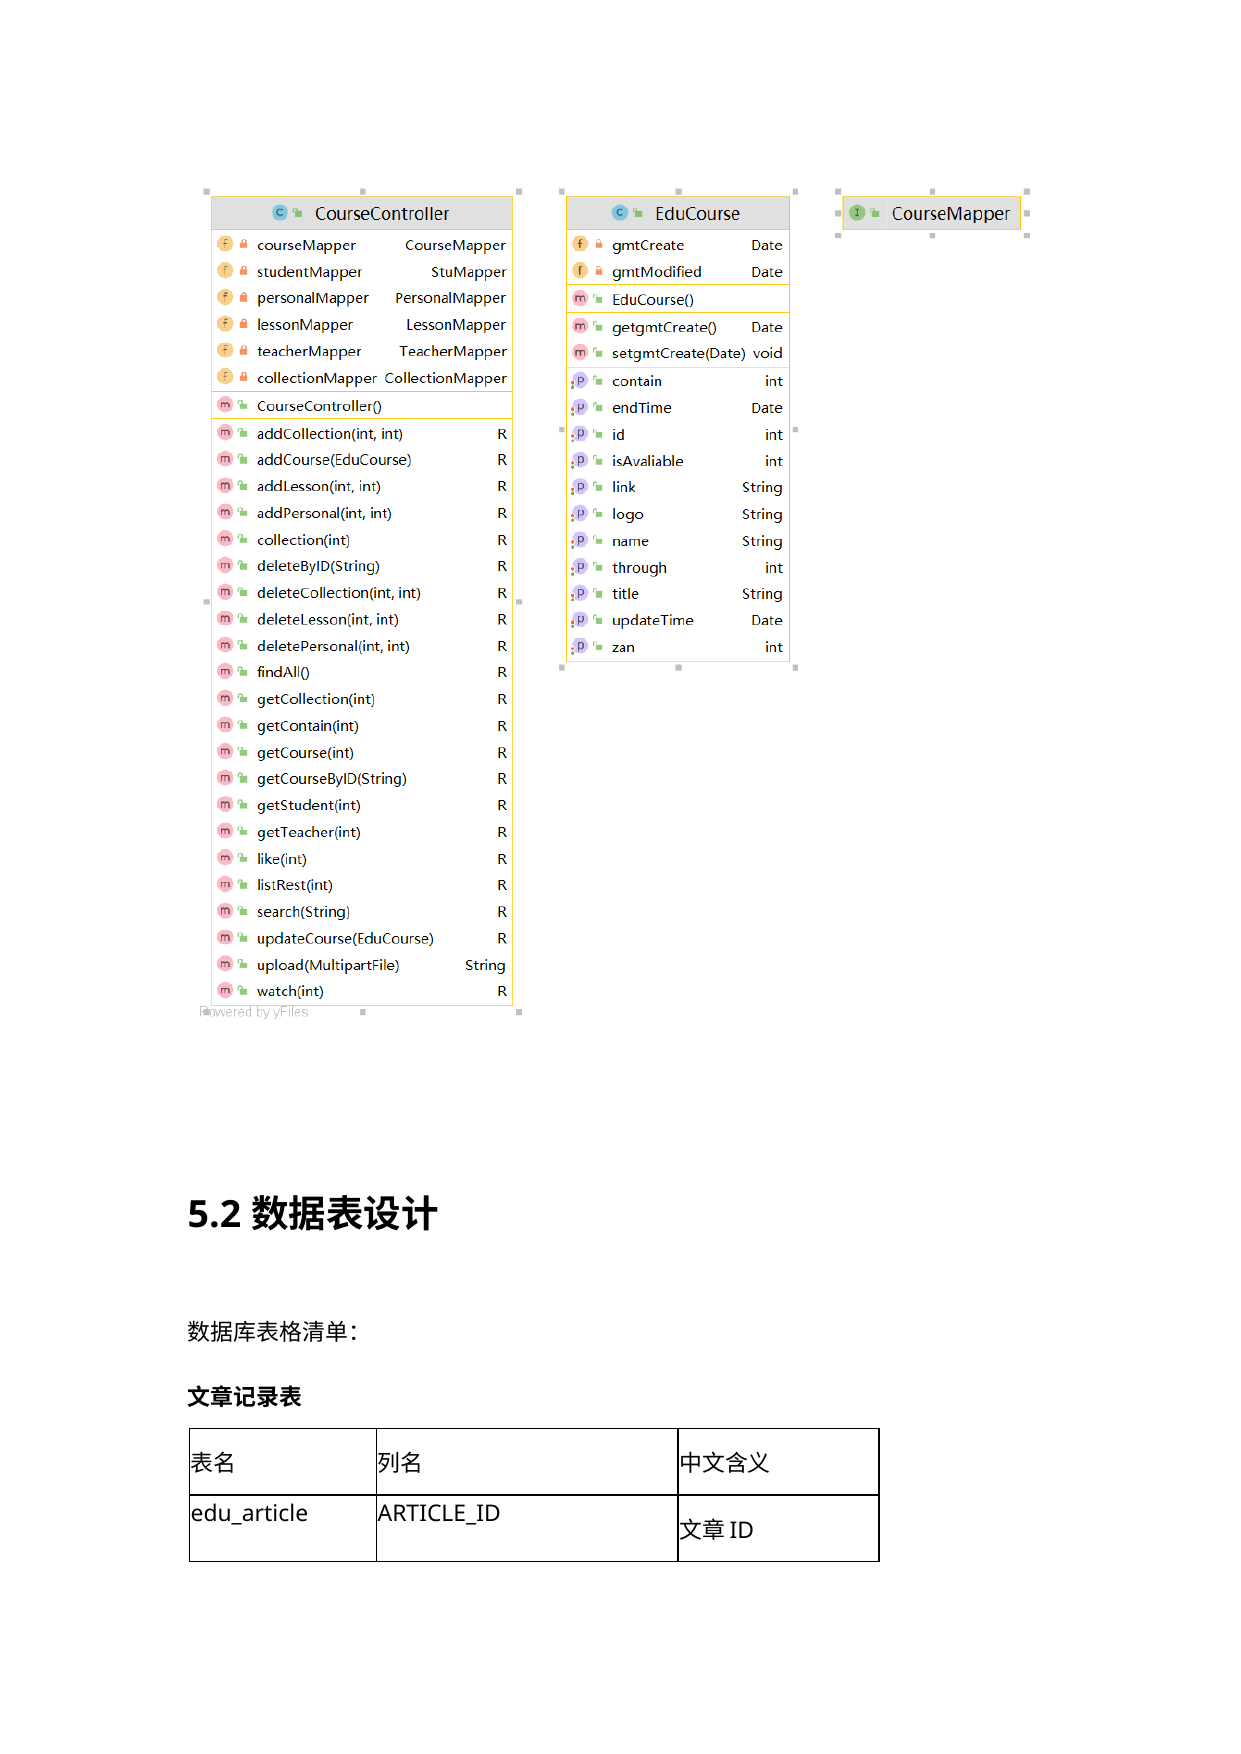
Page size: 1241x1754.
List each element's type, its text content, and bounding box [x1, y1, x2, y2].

text 数据库表格清单： [187, 1298, 1053, 1363]
table_cell edu_article [190, 1496, 376, 1561]
table_header 表名 [190, 1429, 376, 1494]
table_header 列名 [377, 1429, 677, 1494]
text 文章记录表 [187, 1363, 1053, 1428]
table_header 中文含义 [679, 1429, 878, 1494]
table_cell 文章ID [679, 1496, 878, 1561]
text 5.2 数据表设计 [187, 1178, 1053, 1243]
table_cell ARTICLE_ID [377, 1496, 677, 1561]
picture [187, 172, 1044, 1029]
